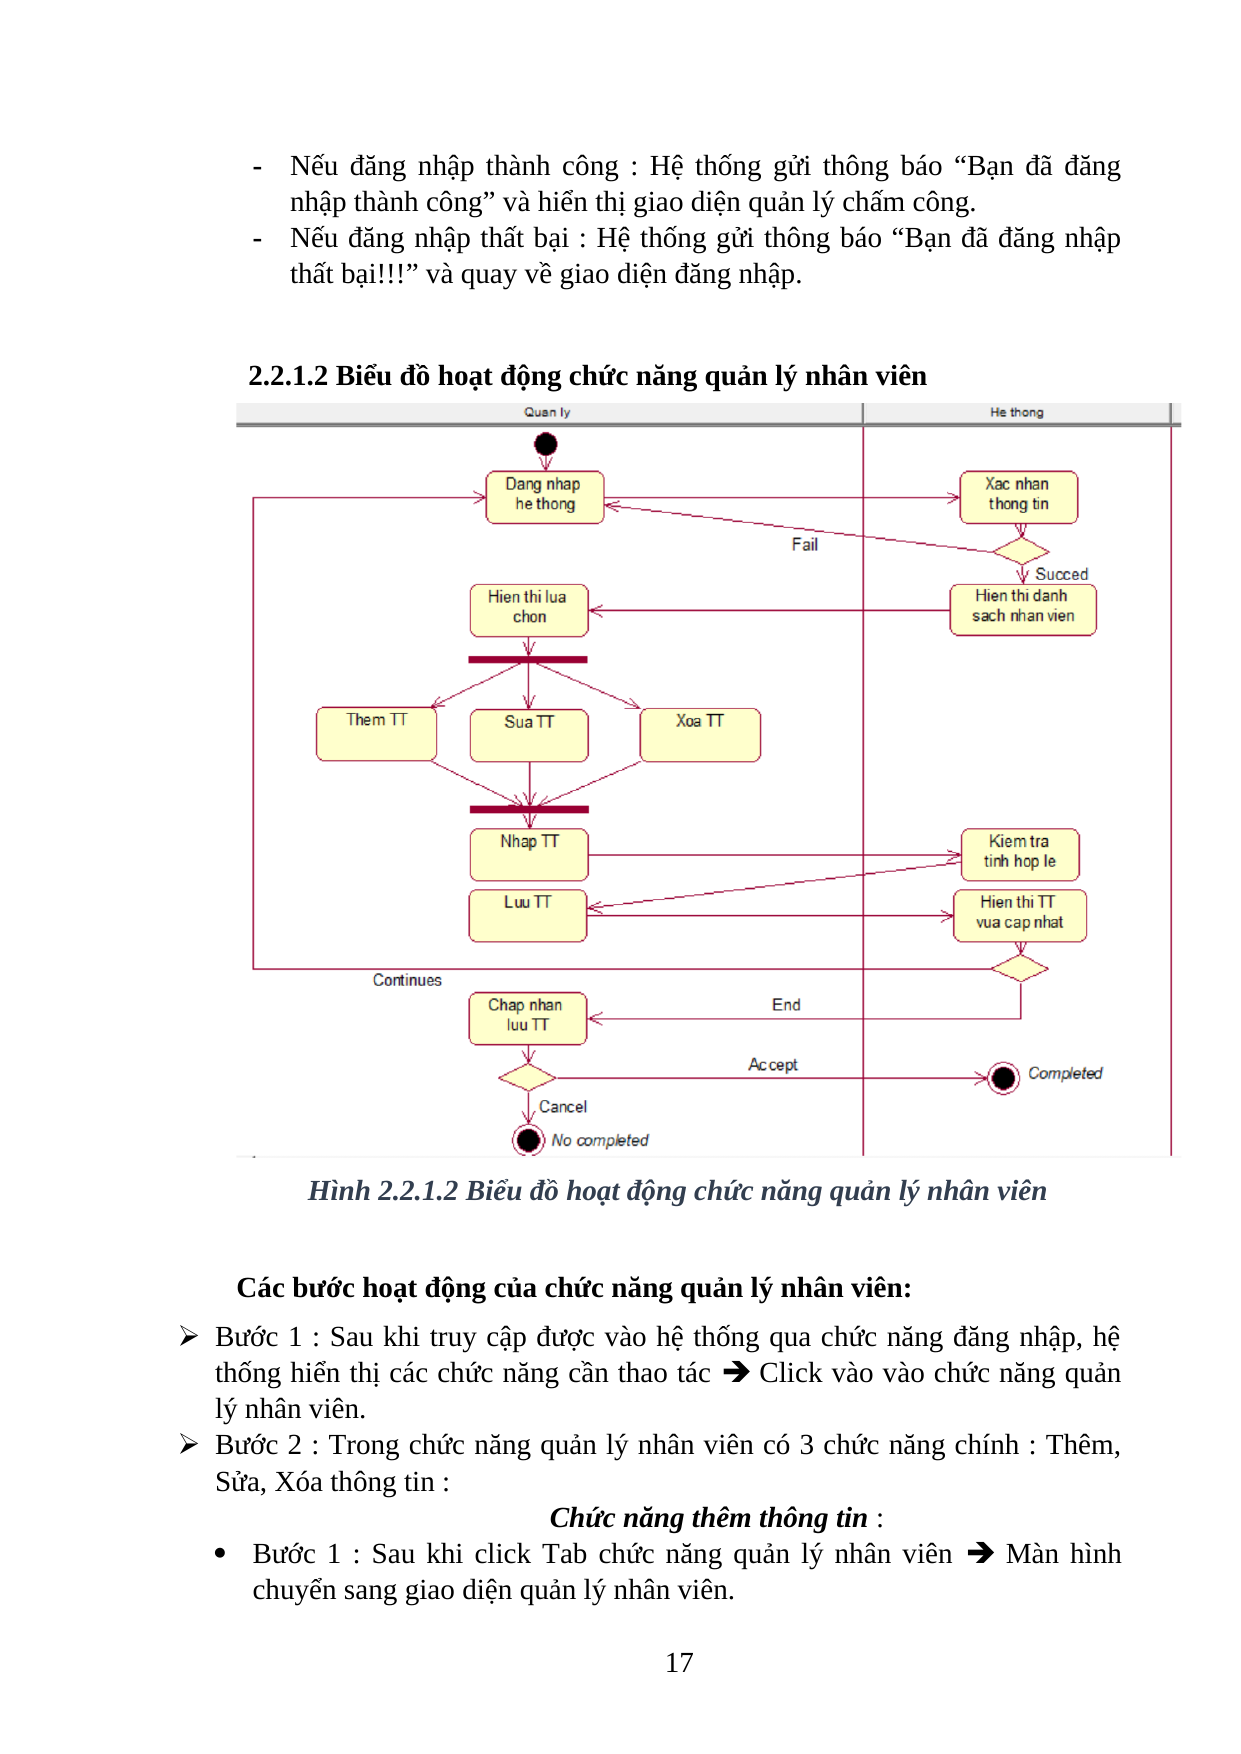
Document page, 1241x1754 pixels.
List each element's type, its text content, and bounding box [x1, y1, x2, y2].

list Bước 1 : Sau khi click Tab chức năng quản lý nhân viên Màn hình chuyển sang giao diện quản lý nhân viên. [215, 1536, 1122, 1606]
list Nếu đăng nhập thất bại : Hệ thống gửi thông báo “Bạn đã đăng nhập thất bại!!!” và quay về giao diện đăng nhập. [252, 220, 1122, 290]
list Nếu đăng nhập thành công : Hệ thống gửi thông báo “Bạn đã đăng nhập thành công” và hiển thị giao diện quản lý chấm công. [252, 148, 1122, 217]
text Hình 2.2.1.2 Biểu đồ hoạt động chức năng quản lý nhân viên [177, 1173, 1122, 1206]
list Bước 1 : Sau khi truy cập được vào hệ thống qua chức năng đăng nhập, hệ thống hiển thị các chức năng cần thao tác Click vào vào chức năng quản lý nhân viên. [177, 1319, 1122, 1425]
list Chức năng thêm thông tin : [252, 1500, 1122, 1533]
list Bước 2 : Trong chức năng quản lý nhân viên có 3 chức năng chính : Thêm, Sửa, Xóa thông tin : [177, 1427, 1122, 1497]
picture [236, 403, 1182, 1158]
subtitle 2.2.1.2 Biểu đồ hoạt động chức năng quản lý nhân viên [177, 358, 1122, 391]
text Các bước hoạt động của chức năng quản lý nhân viên: [177, 1270, 1122, 1304]
